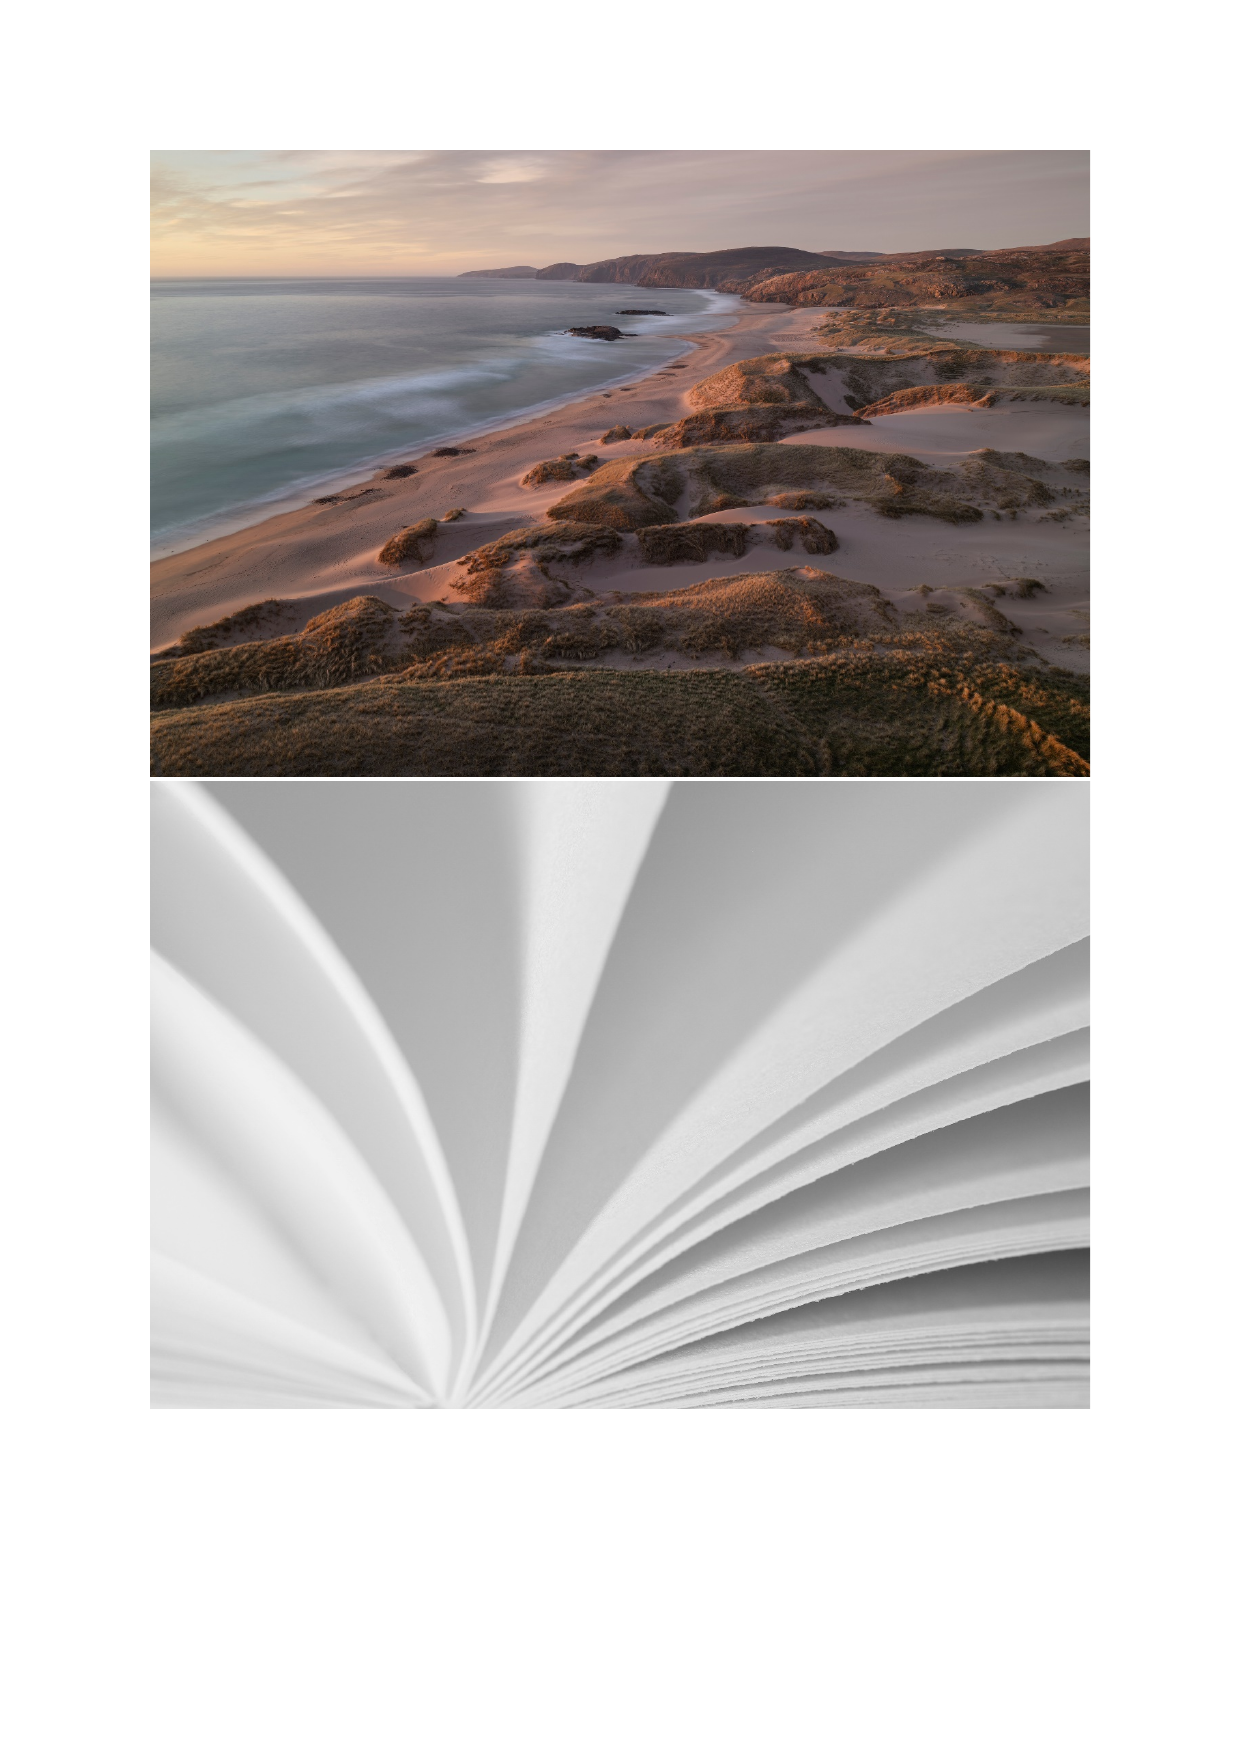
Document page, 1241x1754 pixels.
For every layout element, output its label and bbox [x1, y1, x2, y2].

picture [150, 781, 1091, 1409]
picture [150, 150, 1091, 777]
